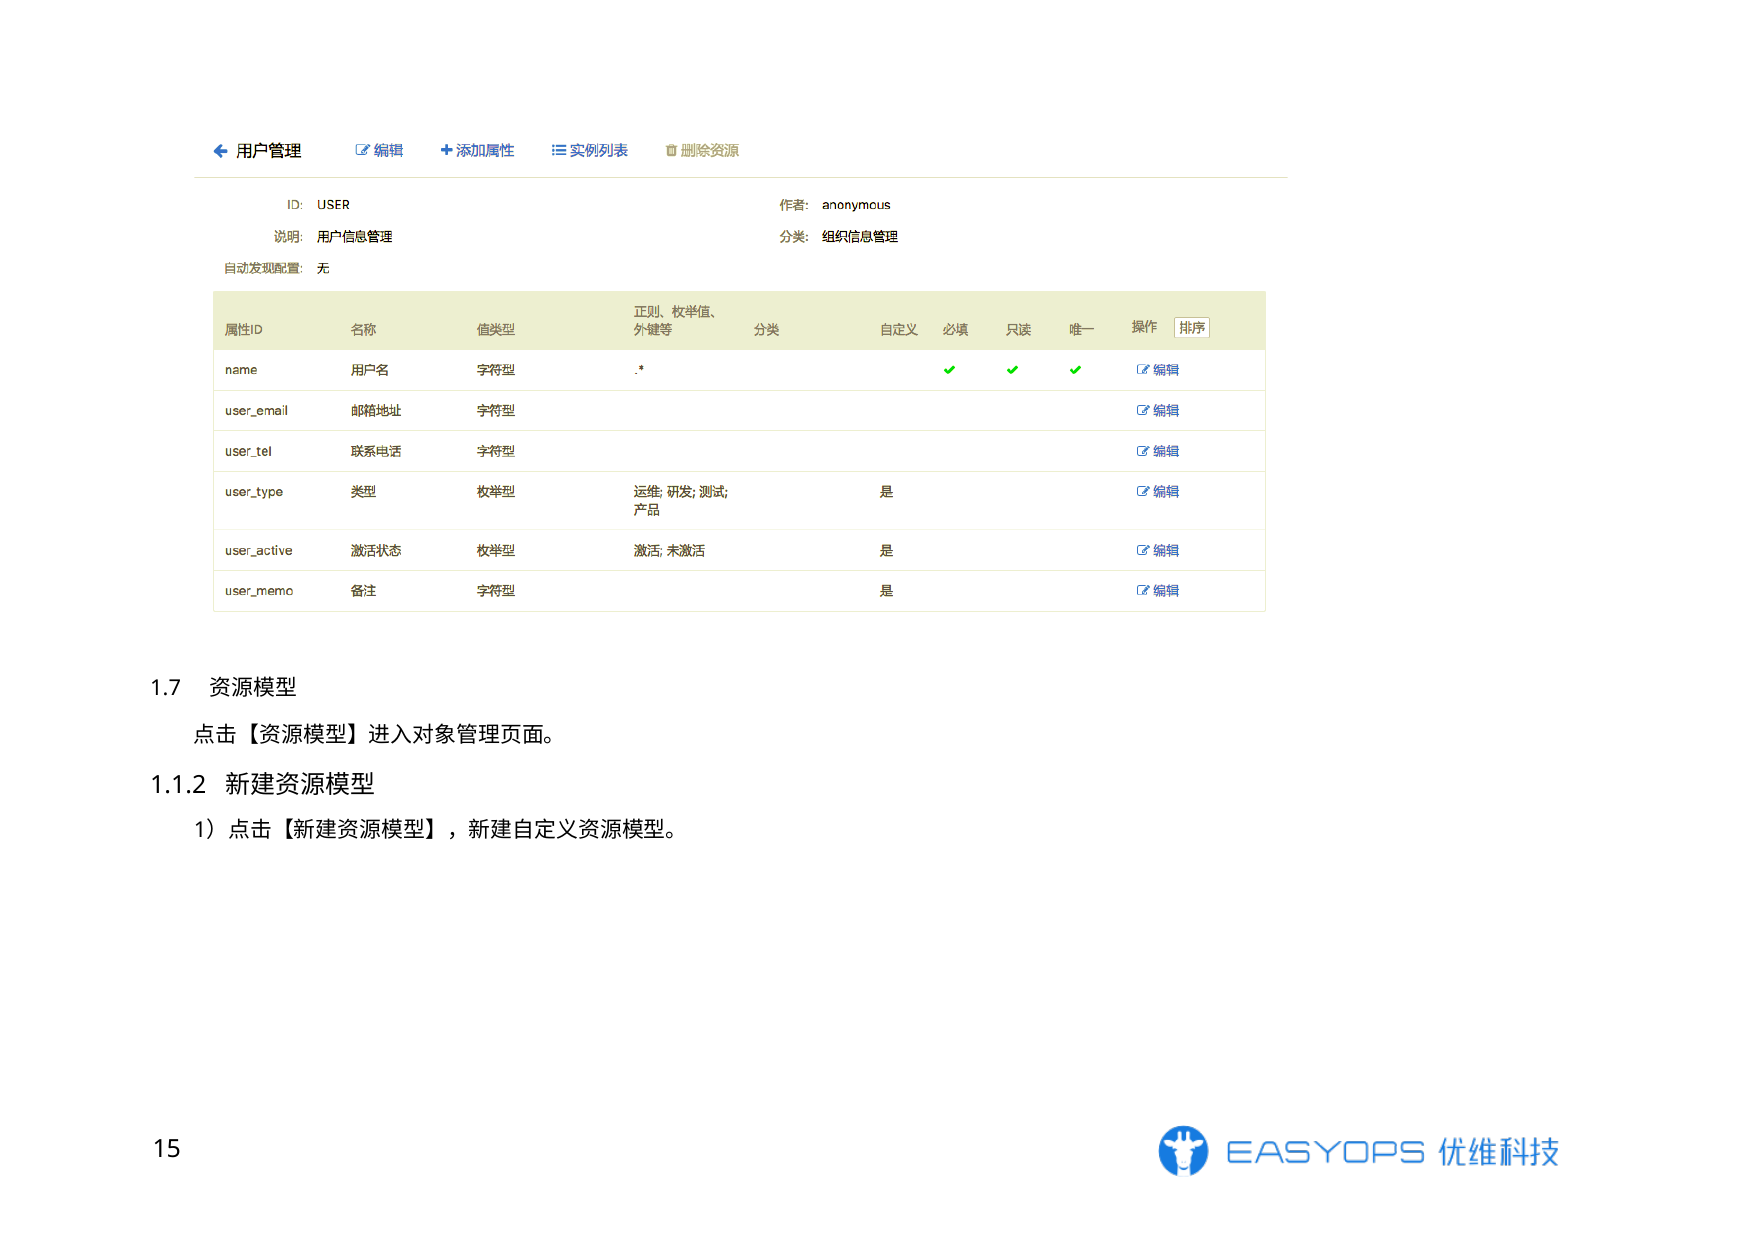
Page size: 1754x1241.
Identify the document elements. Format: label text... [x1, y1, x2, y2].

text 1）点击【新建资源模型】，新建自定义资源模型。 [150, 812, 1604, 843]
list 资源模型 [150, 670, 1604, 702]
text 点击【资源模型】进入对象管理页面。 [150, 717, 1604, 749]
picture [1158, 1125, 1559, 1177]
subtitle 新建资源模型 [150, 765, 1604, 801]
picture [194, 126, 1288, 640]
